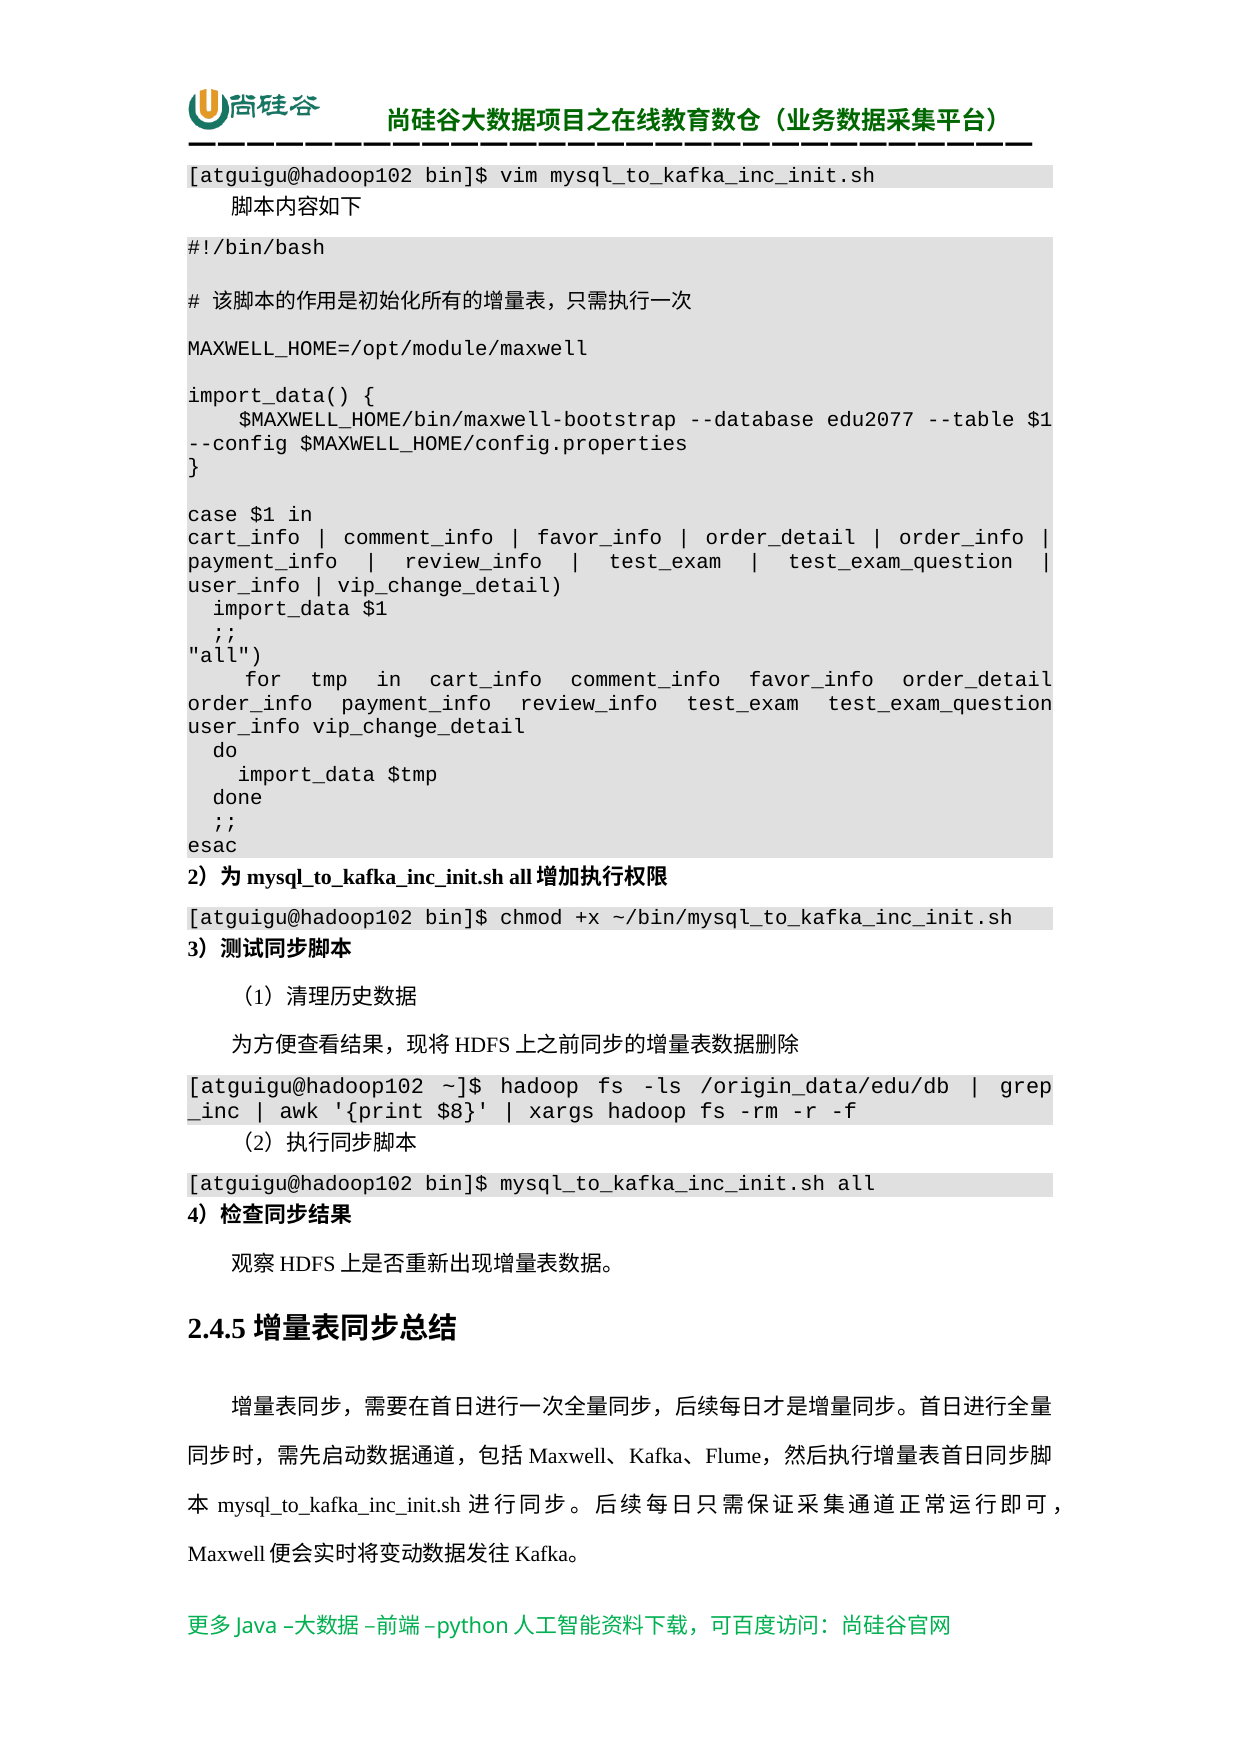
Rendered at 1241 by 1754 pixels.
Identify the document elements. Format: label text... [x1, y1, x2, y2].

text # 该脚本的作用是初始化所有的增量表，只需执行一次 [187, 284, 1053, 314]
text 为方便查看结果，现将HDFS上之前同步的增量表数据删除 [187, 1027, 1053, 1059]
text [atguigu@hadoop102 bin]$ chmod +x ~/bin/mysql_to_kafka_inc_init.sh [187, 907, 1053, 930]
text do [187, 740, 1053, 764]
text ;; [187, 811, 1053, 835]
text 4）检查同步结果 [187, 1197, 1053, 1229]
text （2）执行同步脚本 [187, 1125, 1053, 1157]
text for tmp in cart_info comment_info favor_info order_detail order_info payment_info review_info test_exam test_exam_question user_info vip_change_detail [187, 669, 1053, 740]
text $MAXWELL_HOME/bin/maxwell-bootstrap --database edu2077 --table $1 --config $MAXWELL_HOME/config.properties [187, 409, 1053, 456]
text 2）为mysql_to_kafka_inc_init.sh all增加执行权限 [187, 858, 1053, 891]
text "all") [187, 646, 1053, 669]
text ;; [187, 622, 1053, 646]
text 脚本内容如下 [187, 188, 1053, 221]
subtitle 2.4.5 增量表同步总结 [187, 1293, 1053, 1358]
text （1）清理历史数据 [187, 979, 1053, 1011]
text } [187, 456, 1053, 480]
text 3）测试同步脚本 [187, 930, 1053, 963]
text cart_info | comment_info | favor_info | order_detail | order_info | payment_info | review_info | test_exam | test_exam_question | user_info | vip_change_detail) [187, 527, 1053, 598]
text done [187, 787, 1053, 811]
text [atguigu@hadoop102 ~]$ hadoop fs -ls /origin_data/edu/db | grep _inc | awk '{print $8}' | xargs hadoop fs -rm -r -f [187, 1075, 1053, 1125]
text [atguigu@hadoop102 bin]$ mysql_to_kafka_inc_init.sh all [187, 1173, 1053, 1197]
text import_data $tmp [187, 764, 1053, 787]
text 增量表同步，需要在首日进行一次全量同步，后续每日才是增量同步。首日进行全量同步时，需先启动数据通道，包括Maxwell、Kafka、Flume，然后执行增量表首日同步脚本mysql_to_kafka_inc_init.sh进行同步。后续每日只需保证采集通道正常运行即可，Maxwell便会实时将变动数据发往Kafka。 [187, 1389, 1053, 1568]
text import_data() { [187, 385, 1053, 409]
text case $1 in [187, 504, 1053, 527]
text MAXWELL_HOME=/opt/module/maxwell [187, 338, 1053, 362]
picture [187, 88, 320, 130]
text import_data $1 [187, 598, 1053, 622]
text #!/bin/bash [187, 237, 1053, 260]
text esac [187, 835, 1053, 858]
text 观察HDFS上是否重新出现增量表数据。 [187, 1245, 1053, 1278]
text [atguigu@hadoop102 bin]$ vim mysql_to_kafka_inc_init.sh [187, 165, 1053, 188]
